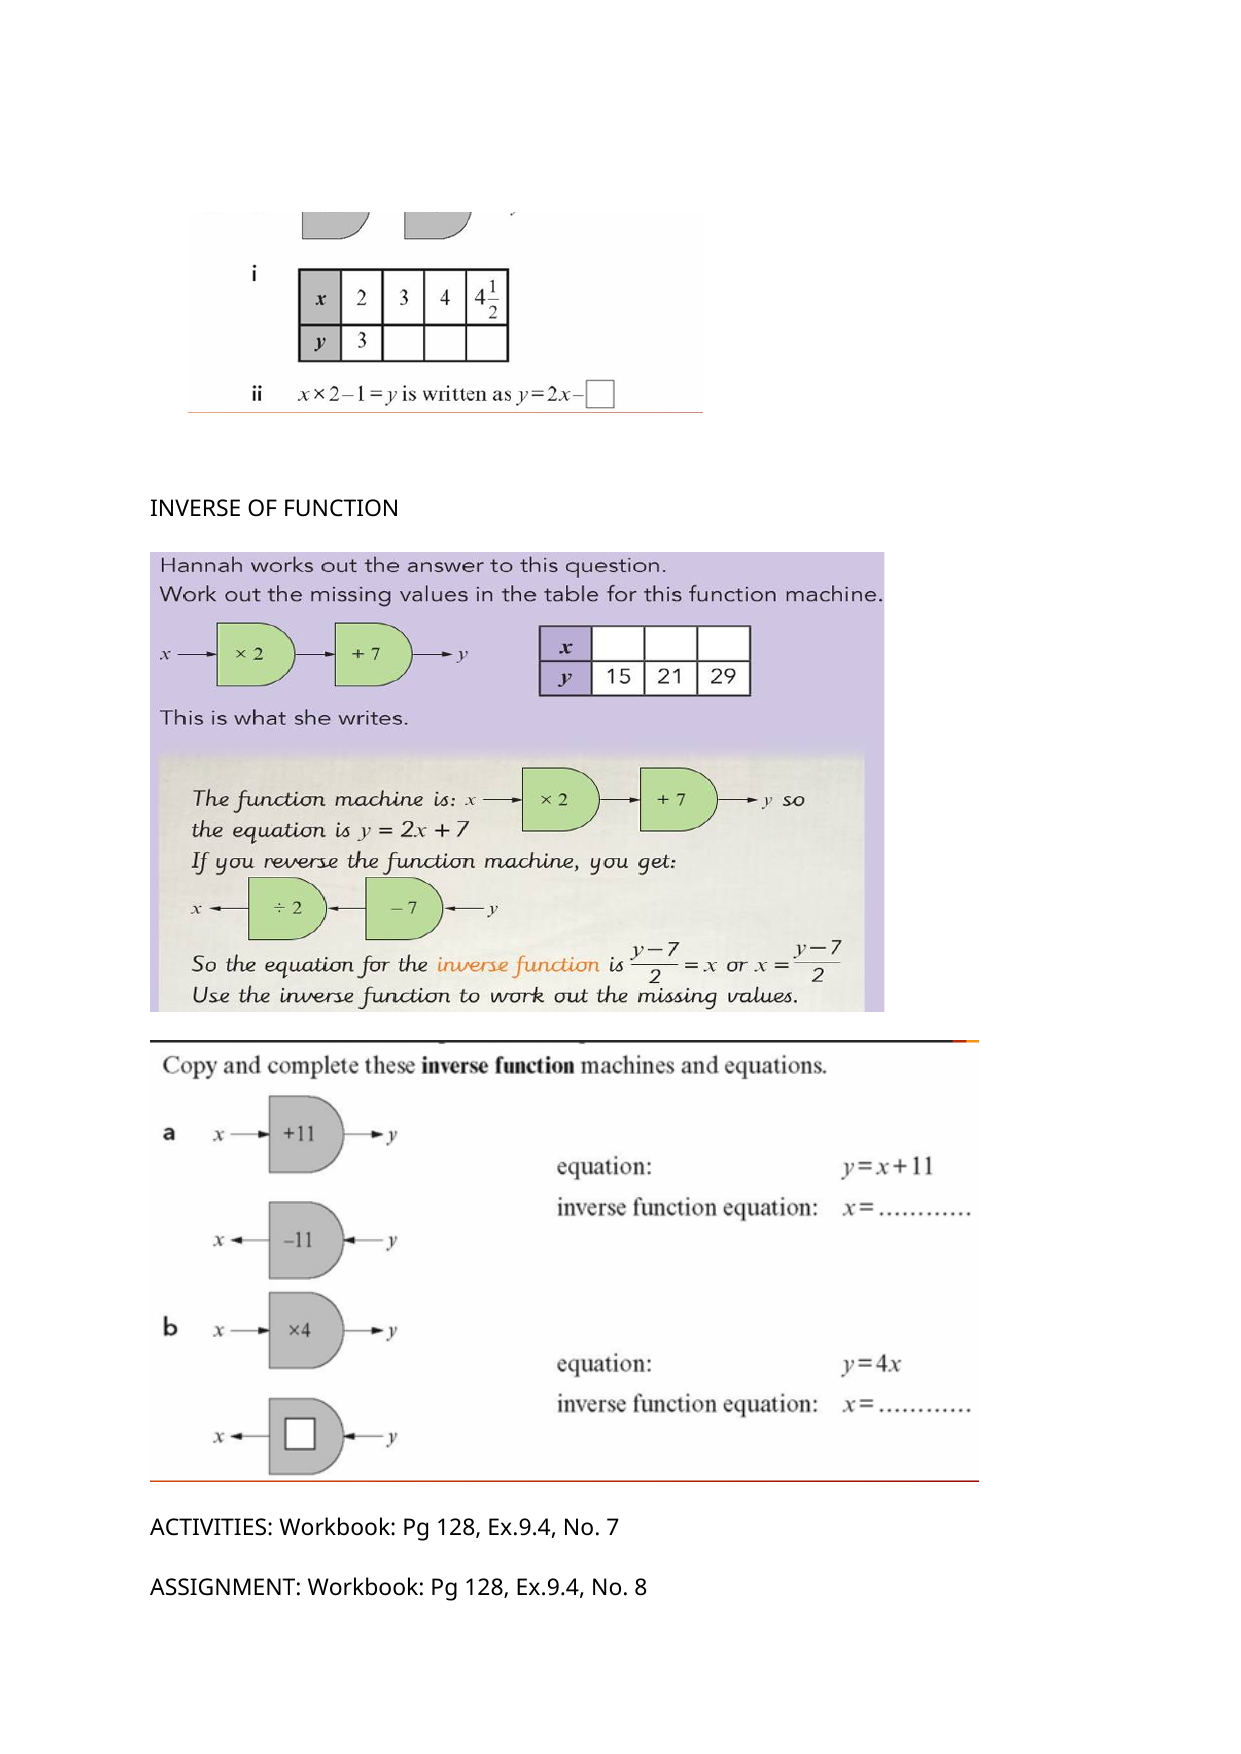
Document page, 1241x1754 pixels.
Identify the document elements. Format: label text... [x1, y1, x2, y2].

text ACTIVITIES: Workbook: Pg 128, Ex.9.4, No. 7 [150, 1510, 1090, 1542]
text INVERSE OF FUNCTION [150, 492, 1090, 523]
picture [150, 1040, 980, 1482]
text ASSIGNMENT: Workbook: Pg 128, Ex.9.4, No. 8 [150, 1571, 1090, 1602]
picture [150, 552, 885, 1012]
picture [187, 212, 704, 413]
